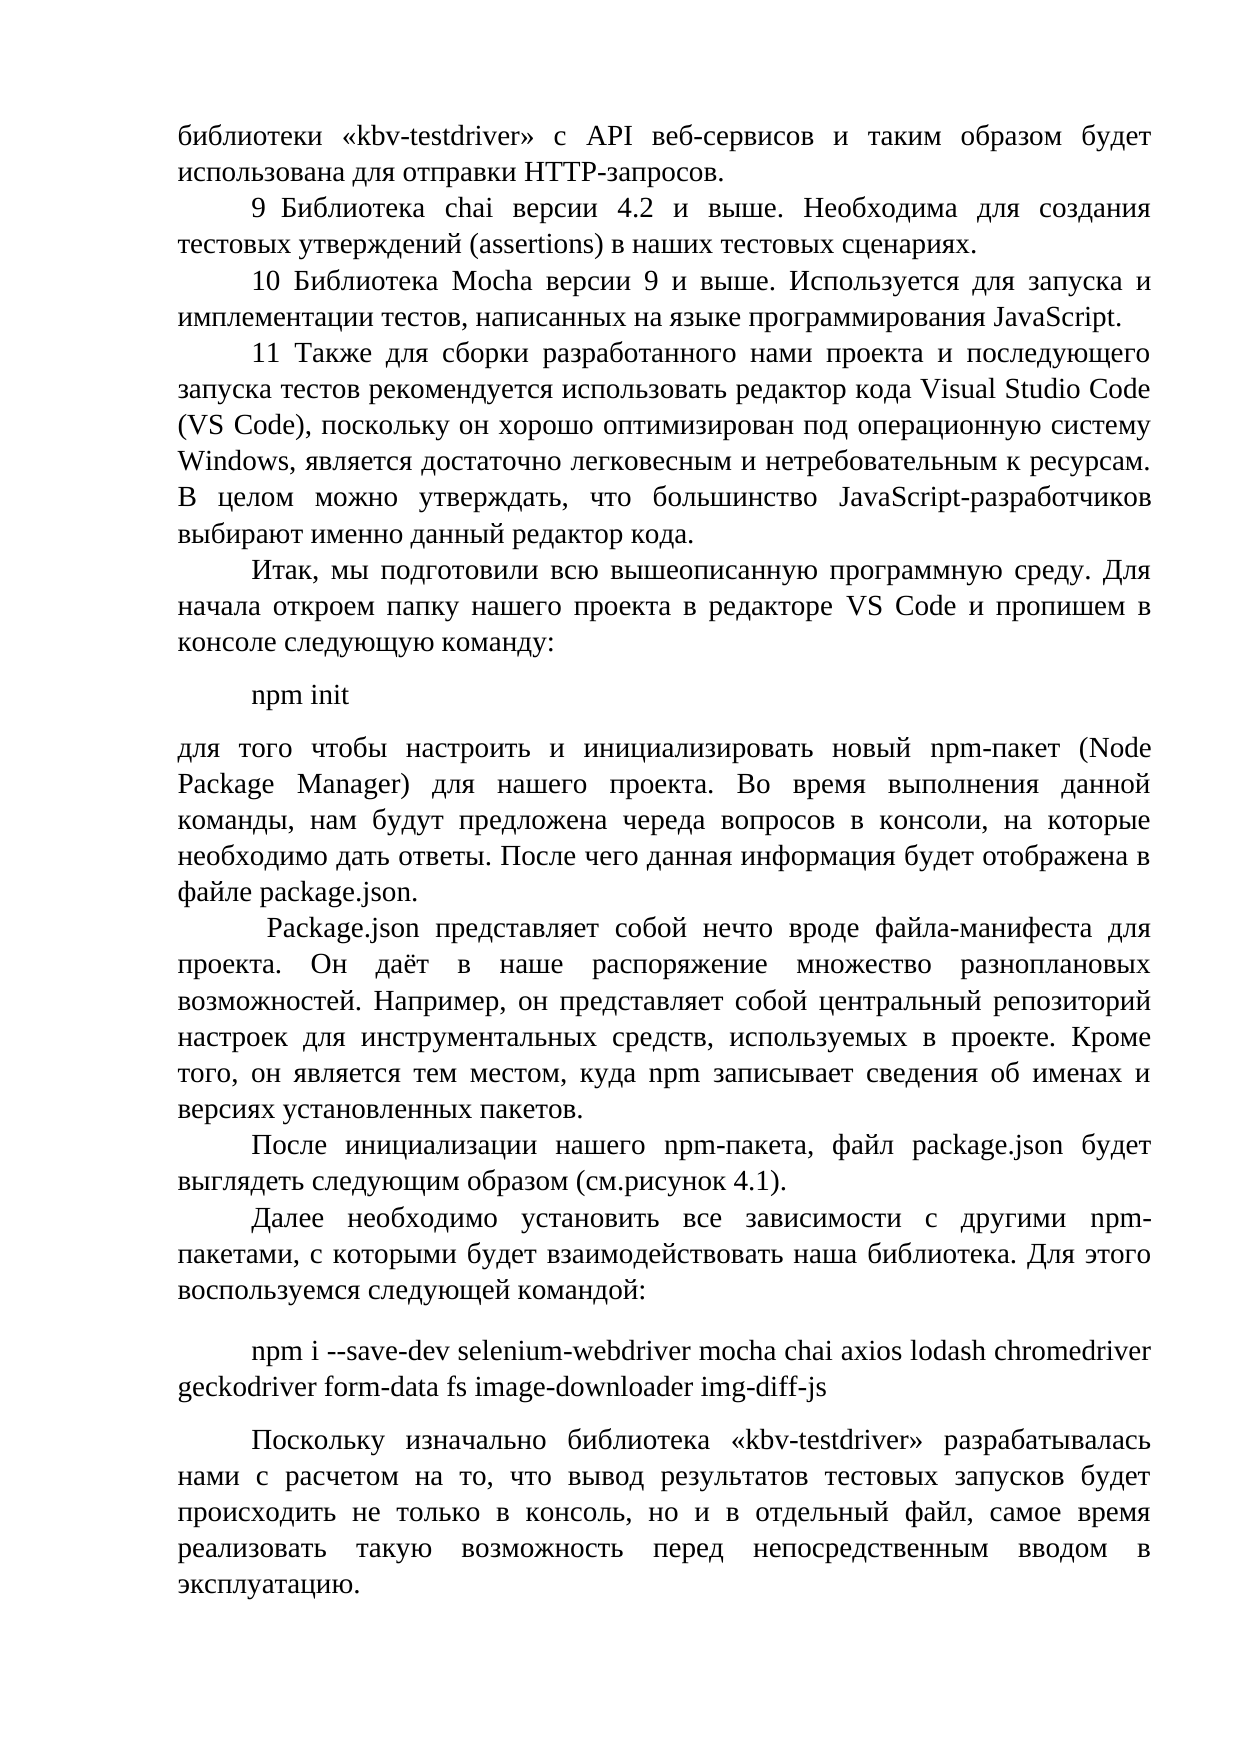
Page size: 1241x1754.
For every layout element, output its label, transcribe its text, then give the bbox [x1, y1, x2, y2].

text Далее необходимо установить все зависимости с другими npm-пакетами, с которыми будет взаимодействовать наша библиотека. Для этого воспользуемся следующей командой: [177, 1200, 1152, 1306]
text Package.json представляет собой нечто вроде файла-манифеста для проекта. Он даёт в наше распоряжение множество разноплановых возможностей. Например, он представляет собой центральный репозиторий настроек для инструментальных средств, используемых в проекте. Кроме того, он является тем местом, куда npm записывает сведения об именах и версиях установленных пакетов. [177, 911, 1152, 1125]
text Итак, мы подготовили всю вышеописанную программную среду. Для начала откроем папку нашего проекта в редакторе VS Code и пропишем в консоле следующую команду: [177, 552, 1152, 658]
list Библиотека chai версии 4.2 и выше. Необходима для создания тестовых утверждений (assertions) в наших тестовых сценариях. [177, 190, 1152, 260]
text После инициализации нашего npm-пакета, файл package.json будет выглядеть следующим образом (см.рисунок 4.1). [177, 1127, 1152, 1197]
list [177, 118, 1152, 188]
text Поскольку изначально библиотека «kbv-testdriver» разрабатывалась нами с расчетом на то, что вывод результатов тестовых запусков будет происходить не только в консоль, но и в отдельный файл, самое время реализовать такую возможность перед непосредственным вводом в эксплуатацию. [177, 1422, 1152, 1600]
list Библиотека Mocha версии 9 и выше. Используется для запуска и имплементации тестов, написанных на языке программирования JavaScript. [177, 263, 1152, 332]
list Также для сборки разработанного нами проекта и последующего запуска тестов рекомендуется использовать редактор кода Visual Studio Code (VS Code), поскольку он хорошо оптимизирован под операционную систему Windows, является достаточно легковесным и нетребовательным к ресурсам. В целом можно утверждать, что большинство JavaScript-разработчиков выбирают именно данный редактор кода. [177, 335, 1152, 549]
text для того чтобы настроить и инициализировать новый npm-пакет (Node Package Manager) для нашего проекта. Во время выполнения данной команды, нам будут предложена череда вопросов в консоли, на которые необходимо дать ответы. После чего данная информация будет отображена в файле package.json. [177, 730, 1152, 908]
text npm i --save-dev selenium-webdriver mocha chai axios lodash chromedriver geckodriver form-data fs image-downloader img-diff-js [177, 1333, 1152, 1403]
text npm init [177, 677, 1152, 711]
